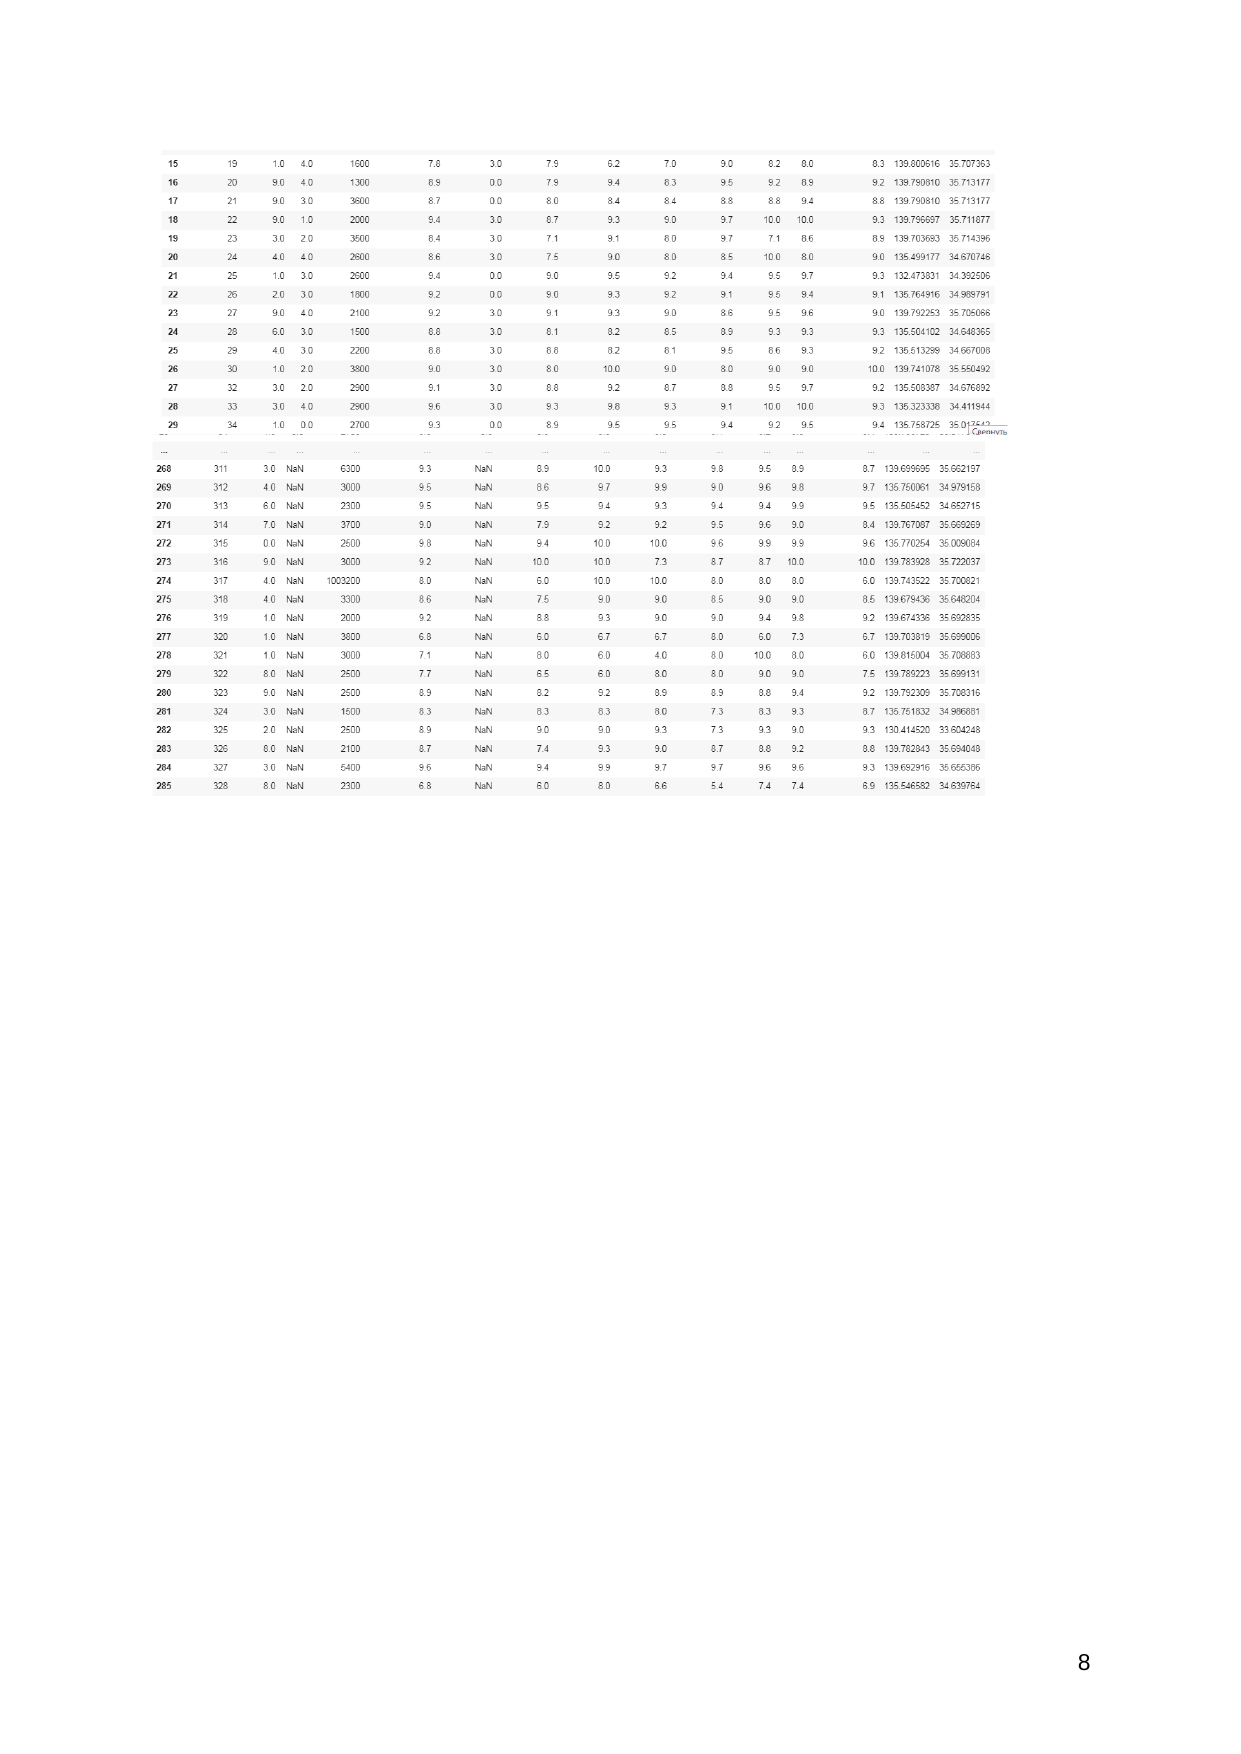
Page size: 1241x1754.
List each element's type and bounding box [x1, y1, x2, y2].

picture [150, 150, 1008, 796]
